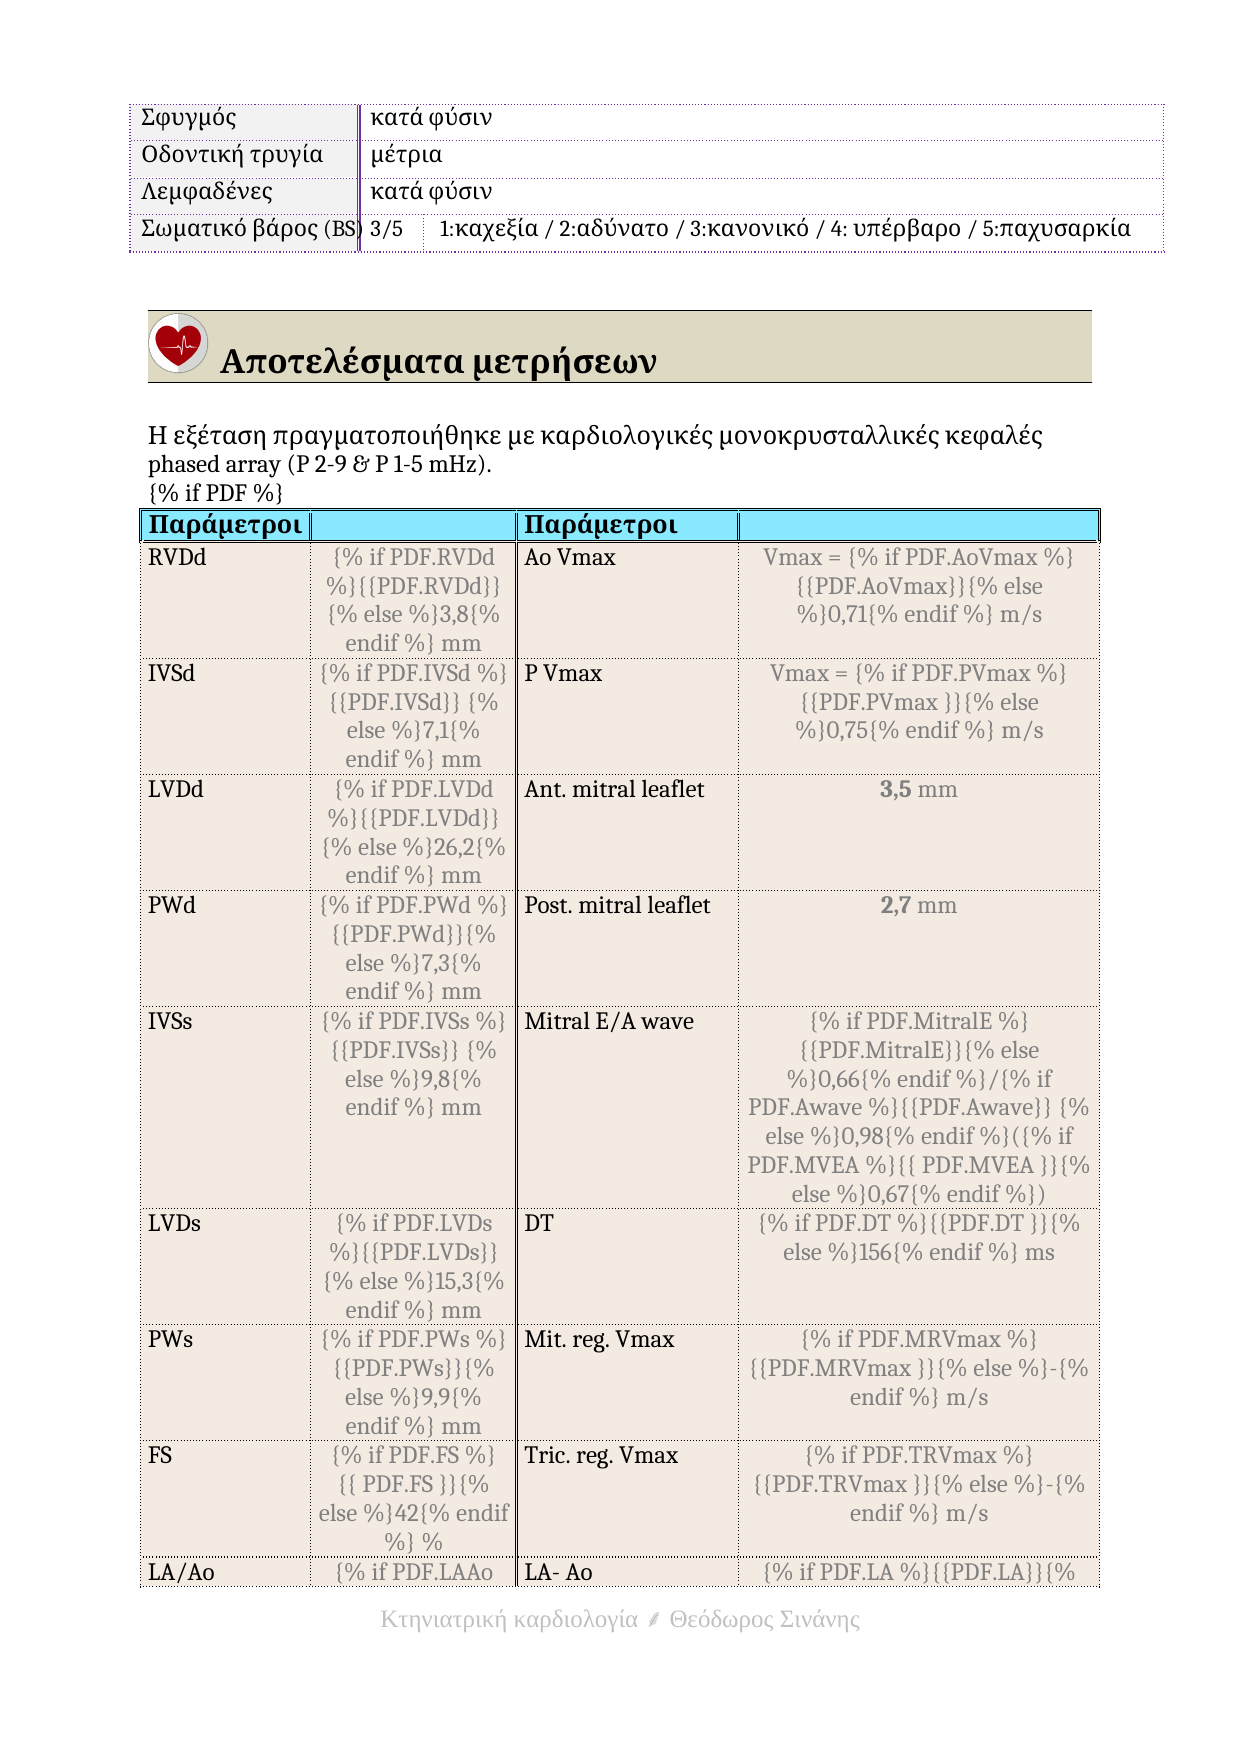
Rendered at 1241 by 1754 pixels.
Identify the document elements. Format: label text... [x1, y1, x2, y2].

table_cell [310, 1556, 515, 1586]
table_cell LVDd [140, 774, 310, 890]
table_cell IVSs [140, 1006, 310, 1208]
table_cell LA/Ao [140, 1556, 310, 1586]
table_cell Vmax = {% if PDF.AoVmax %}{{PDF.AoVmax}}{% else %}0,71{% endif %} m/s [738, 540, 1100, 658]
table_cell {% if PDF.LVDd %}{{PDF.LVDd}} {% else %}26,2{% endif %} mm [310, 774, 515, 890]
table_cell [738, 1556, 1100, 1586]
table_header [310, 509, 517, 540]
table_cell Οδοντική τρυγία [130, 140, 357, 177]
table_cell Tric. reg. Vmax [518, 1440, 738, 1556]
table_cell 2,7 mm [738, 890, 1100, 1006]
table_cell FS [140, 1440, 310, 1556]
table_cell Σφυγμός [130, 104, 357, 140]
table_cell 1:καχεξία / 2:αδύνατο / 3:κανονικό / 4: υπέρβαρο / 5:παχυσαρκία [424, 214, 1163, 251]
table_cell LA- Ao [518, 1556, 738, 1586]
table_cell {% if PDF.IVSd %}{{PDF.IVSd}} {% else %}7,1{% endif %} mm [310, 658, 515, 774]
table_cell Σωματικό βάρος (BS) [130, 214, 357, 251]
picture [147, 313, 209, 374]
table_cell μέτρια [361, 140, 1163, 177]
table_header Παράμετροι [142, 511, 310, 540]
table_cell {% if PDF.TRVmax %}{{PDF.TRVmax }}{% else %}-{% endif %} m/s [738, 1440, 1100, 1556]
table_cell PWd [140, 890, 310, 1006]
table_cell Ant. mitral leaflet [518, 774, 738, 890]
table_cell Mit. reg. Vmax [518, 1324, 738, 1440]
table_cell 3/5 [361, 214, 424, 251]
table_cell 3,5 mm [738, 774, 1100, 890]
table_header Παράμετροι [517, 511, 738, 540]
text {% if PDF %} [148, 479, 1092, 508]
table_cell IVSd [140, 658, 310, 774]
table_cell {% if PDF.LVDs %}{{PDF.LVDs}}{% else %}15,3{% endif %} mm [310, 1208, 515, 1324]
table_cell DT [518, 1208, 738, 1324]
text Αποτελέσματα μετρήσεων [148, 311, 1092, 382]
table_cell {% if PDF.MRVmax %}{{PDF.MRVmax }}{% else %}-{% endif %} m/s [738, 1324, 1100, 1440]
table_cell RVDd [140, 540, 310, 658]
table_cell Mitral E/A wave [518, 1006, 738, 1208]
table_cell {% if PDF.IVSs %}{{PDF.IVSs}} {% else %}9,8{% endif %} mm [310, 1006, 515, 1208]
table_cell {% if PDF.MitralE %}{{PDF.MitralE}}{% else %}0,66{% endif %}/{% if PDF.Awave %}{{PDF.Awave}} {% else %}0,98{% endif %}({% if PDF.MVEA %}{{ PDF.MVEA }}{% else %}0,67{% endif %}) [738, 1006, 1100, 1208]
table_cell Post. mitral leaflet [518, 890, 738, 1006]
table_header [738, 511, 1098, 540]
table_cell κατά φύσιν [361, 104, 1163, 140]
table_cell {% if PDF.PWs %}{{PDF.PWs}}{% else %}9,9{% endif %} mm [310, 1324, 515, 1440]
table_cell LVDs [140, 1208, 310, 1324]
table_cell {% if PDF.DT %}{{PDF.DT }}{% else %}156{% endif %} ms [738, 1208, 1100, 1324]
table_cell PWs [140, 1324, 310, 1440]
table_cell {% if PDF.RVDd %}{{PDF.RVDd}}{% else %}3,8{% endif %} mm [310, 543, 515, 658]
table_cell κατά φύσιν [361, 178, 1163, 214]
table_cell Ao Vmax [518, 543, 738, 658]
table_cell Λεμφαδένες [130, 178, 357, 214]
table_cell {% if PDF.PWd %}{{PDF.PWd}}{% else %}7,3{% endif %} mm [310, 890, 515, 1006]
table_cell P Vmax [518, 658, 738, 774]
table_cell Vmax = {% if PDF.PVmax %}{{PDF.PVmax }}{% else %}0,75{% endif %} m/s [738, 658, 1100, 774]
text Η εξέταση πραγματοποιήθηκε με καρδιολογικές μονοκρυσταλλικές κεφαλές phased array (P 2-9 & P 1-5 mHz). [148, 422, 1092, 479]
table_cell {% if PDF.FS %}{{ PDF.FS }}{% else %}42{% endif %} % [310, 1440, 515, 1556]
